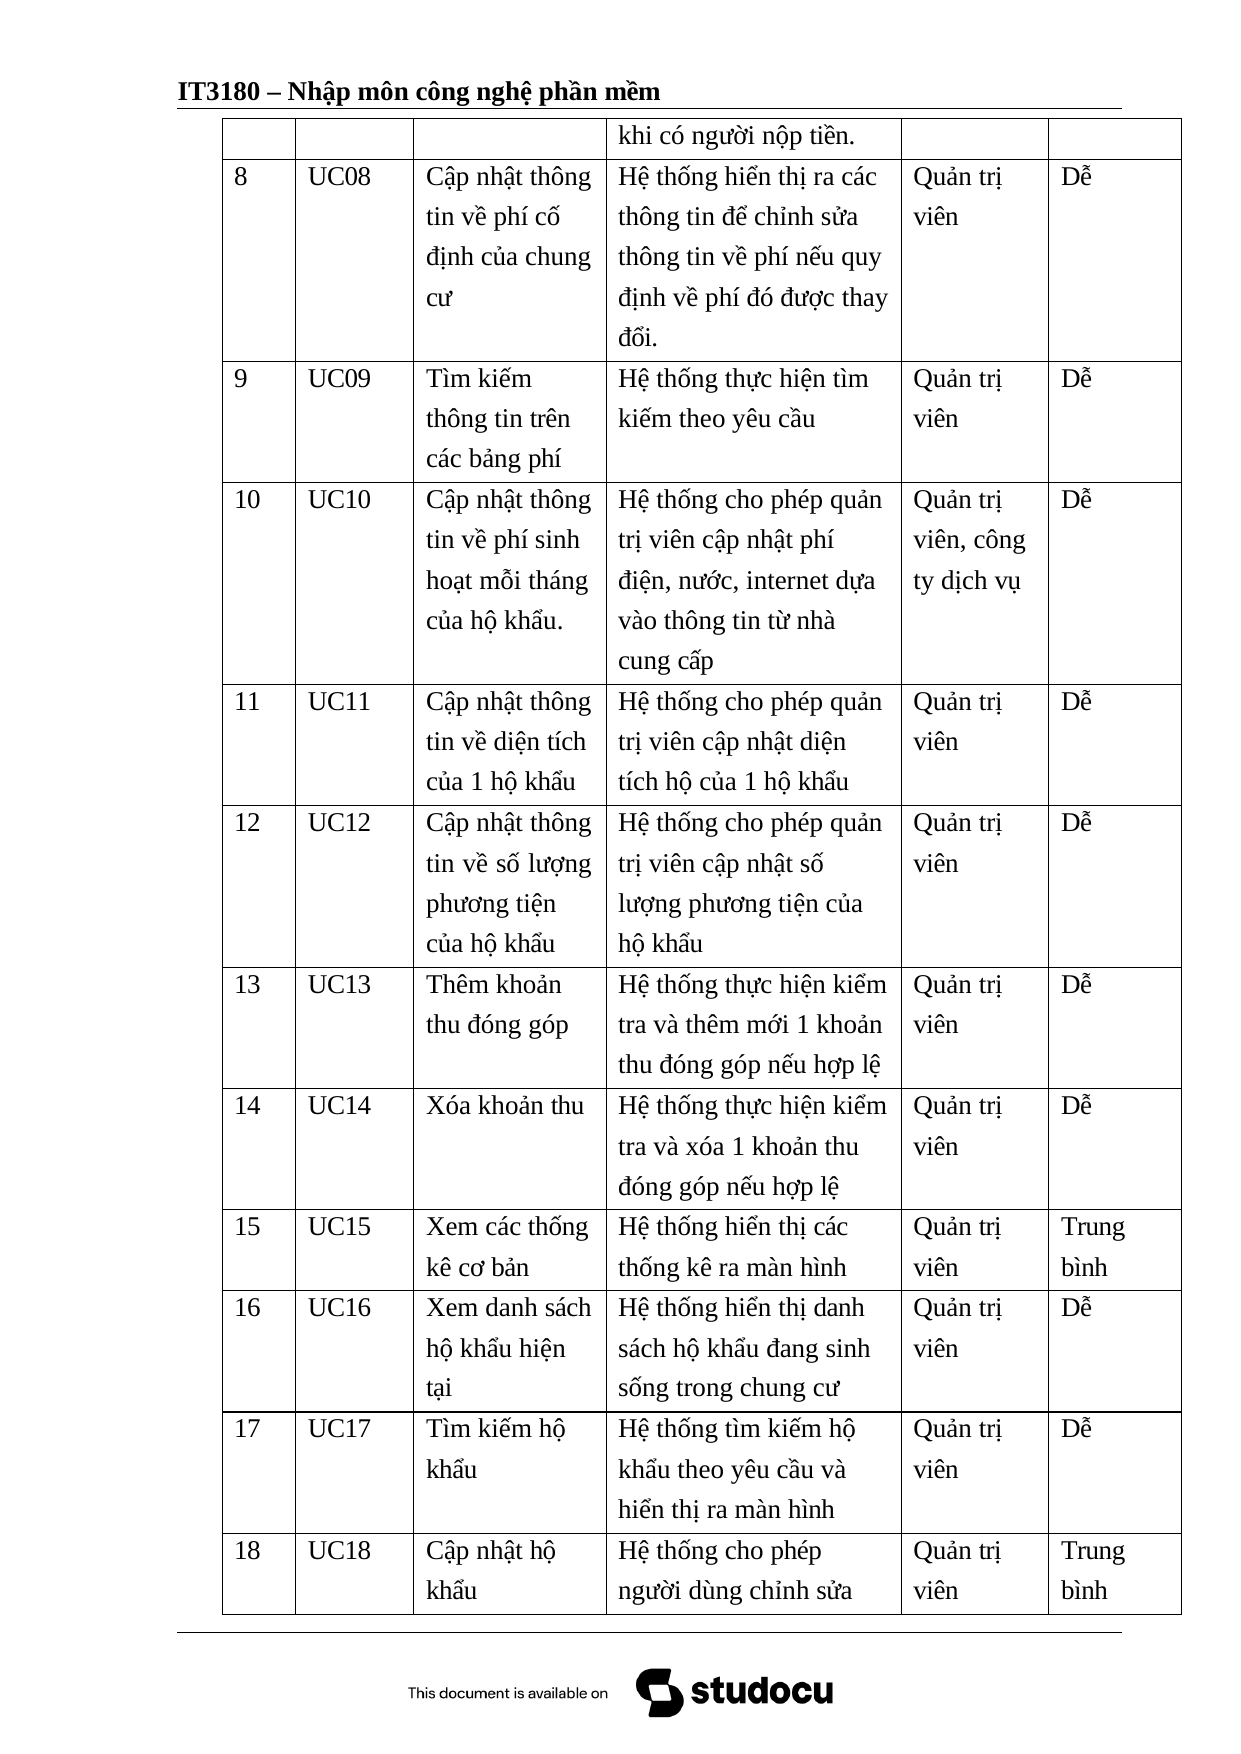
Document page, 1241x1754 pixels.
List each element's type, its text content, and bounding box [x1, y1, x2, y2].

table_cell Dễ [1049, 685, 1181, 805]
table_header [1049, 119, 1181, 158]
table_cell Quản trị viên, công ty dịch vụ [902, 483, 1048, 684]
table_cell Quản trị viên [902, 1210, 1048, 1290]
table_cell Quản trị viên [902, 160, 1048, 361]
table_cell 9 [223, 362, 295, 482]
table_cell UC17 [296, 1413, 413, 1533]
table_cell Cập nhật hộ khẩu [414, 1534, 606, 1613]
table_cell Hệ thống cho phép quản trị viên cập nhật diện tích hộ của 1 hộ khẩu [607, 685, 901, 805]
table_cell Dễ [1049, 483, 1181, 684]
table_cell UC16 [296, 1291, 413, 1411]
table_cell Tìm kiếm thông tin trên các bảng phí [414, 362, 606, 482]
table_cell Dễ [1049, 806, 1181, 967]
table_cell Hệ thống hiển thị danh sách hộ khẩu đang sinh sống trong chung cư [607, 1291, 901, 1411]
table_cell 8 [223, 160, 295, 361]
table_cell Hệ thống hiển thị ra các thông tin để chỉnh sửa thông tin về phí nếu quy định về phí đó được thay đổi. [607, 160, 901, 361]
table_cell Dễ [1049, 160, 1181, 361]
table_cell Trung bình [1049, 1534, 1181, 1613]
table_cell Quản trị viên [902, 806, 1048, 967]
table_cell UC15 [296, 1210, 413, 1290]
table_cell Quản trị viên [902, 362, 1048, 482]
table_cell UC11 [296, 685, 413, 805]
table_cell Dễ [1049, 968, 1181, 1088]
table_cell Quản trị viên [902, 968, 1048, 1088]
table_cell Thêm khoản thu đóng góp [414, 968, 606, 1088]
table_cell 11 [223, 685, 295, 805]
table_cell Quản trị viên [902, 1291, 1048, 1411]
table_header [902, 119, 1048, 158]
table_cell Xem các thống kê cơ bản [414, 1210, 606, 1290]
table_header [414, 119, 606, 158]
table_cell Hệ thống cho phép quản trị viên cập nhật phí điện, nước, internet dựa vào thông tin từ nhà cung cấp [607, 483, 901, 684]
table_cell Dễ [1049, 362, 1181, 482]
table_cell Tìm kiếm hộ khẩu [414, 1413, 606, 1533]
table_cell Quản trị viên [902, 1413, 1048, 1533]
table_cell Xem danh sách hộ khẩu hiện tại [414, 1291, 606, 1411]
table_cell 18 [223, 1534, 295, 1613]
table_header khi có người nộp tiền. [607, 119, 901, 158]
table_cell Cập nhật thông tin về phí cố định của chung cư [414, 160, 606, 361]
table_header [296, 119, 413, 158]
table_cell Hệ thống thực hiện kiểm tra và thêm mới 1 khoản thu đóng góp nếu hợp lệ [607, 968, 901, 1088]
table_cell Trung bình [1049, 1210, 1181, 1290]
table_cell Quản trị viên [902, 1534, 1048, 1613]
table_cell Cập nhật thông tin về số lượng phương tiện của hộ khẩu [414, 806, 606, 967]
table_cell UC09 [296, 362, 413, 482]
table_cell Quản trị viên [902, 1089, 1048, 1209]
table_cell Xóa khoản thu [414, 1089, 606, 1209]
table_cell Cập nhật thông tin về diện tích của 1 hộ khẩu [414, 685, 606, 805]
table_cell UC14 [296, 1089, 413, 1209]
table_cell 10 [223, 483, 295, 684]
table_cell Hệ thống thực hiện tìm kiếm theo yêu cầu [607, 362, 901, 482]
table_cell UC08 [296, 160, 413, 361]
table_cell Hệ thống cho phép quản trị viên cập nhật số lượng phương tiện của hộ khẩu [607, 806, 901, 967]
table_cell Hệ thống tìm kiếm hộ khẩu theo yêu cầu và hiển thị ra màn hình [607, 1413, 901, 1533]
table_cell UC18 [296, 1534, 413, 1613]
table_cell Quản trị viên [902, 685, 1048, 805]
table_cell 15 [223, 1210, 295, 1290]
table_cell Cập nhật thông tin về phí sinh hoạt mỗi tháng của hộ khẩu. [414, 483, 606, 684]
table_cell Hệ thống thực hiện kiểm tra và xóa 1 khoản thu đóng góp nếu hợp lệ [607, 1089, 901, 1209]
table_cell Hệ thống cho phép người dùng chỉnh sửa [607, 1534, 901, 1613]
table_cell Dễ [1049, 1413, 1181, 1533]
table_cell 12 [223, 806, 295, 967]
table_cell Hệ thống hiển thị các thống kê ra màn hình [607, 1210, 901, 1290]
picture [307, 1662, 933, 1723]
table_cell UC12 [296, 806, 413, 967]
table_cell UC10 [296, 483, 413, 684]
table_cell UC13 [296, 968, 413, 1088]
table_cell 13 [223, 968, 295, 1088]
table_cell 16 [223, 1291, 295, 1411]
table_cell 14 [223, 1089, 295, 1209]
table_cell 17 [223, 1413, 295, 1533]
table_cell Dễ [1049, 1089, 1181, 1209]
table_cell Dễ [1049, 1291, 1181, 1411]
table_header [223, 119, 295, 158]
